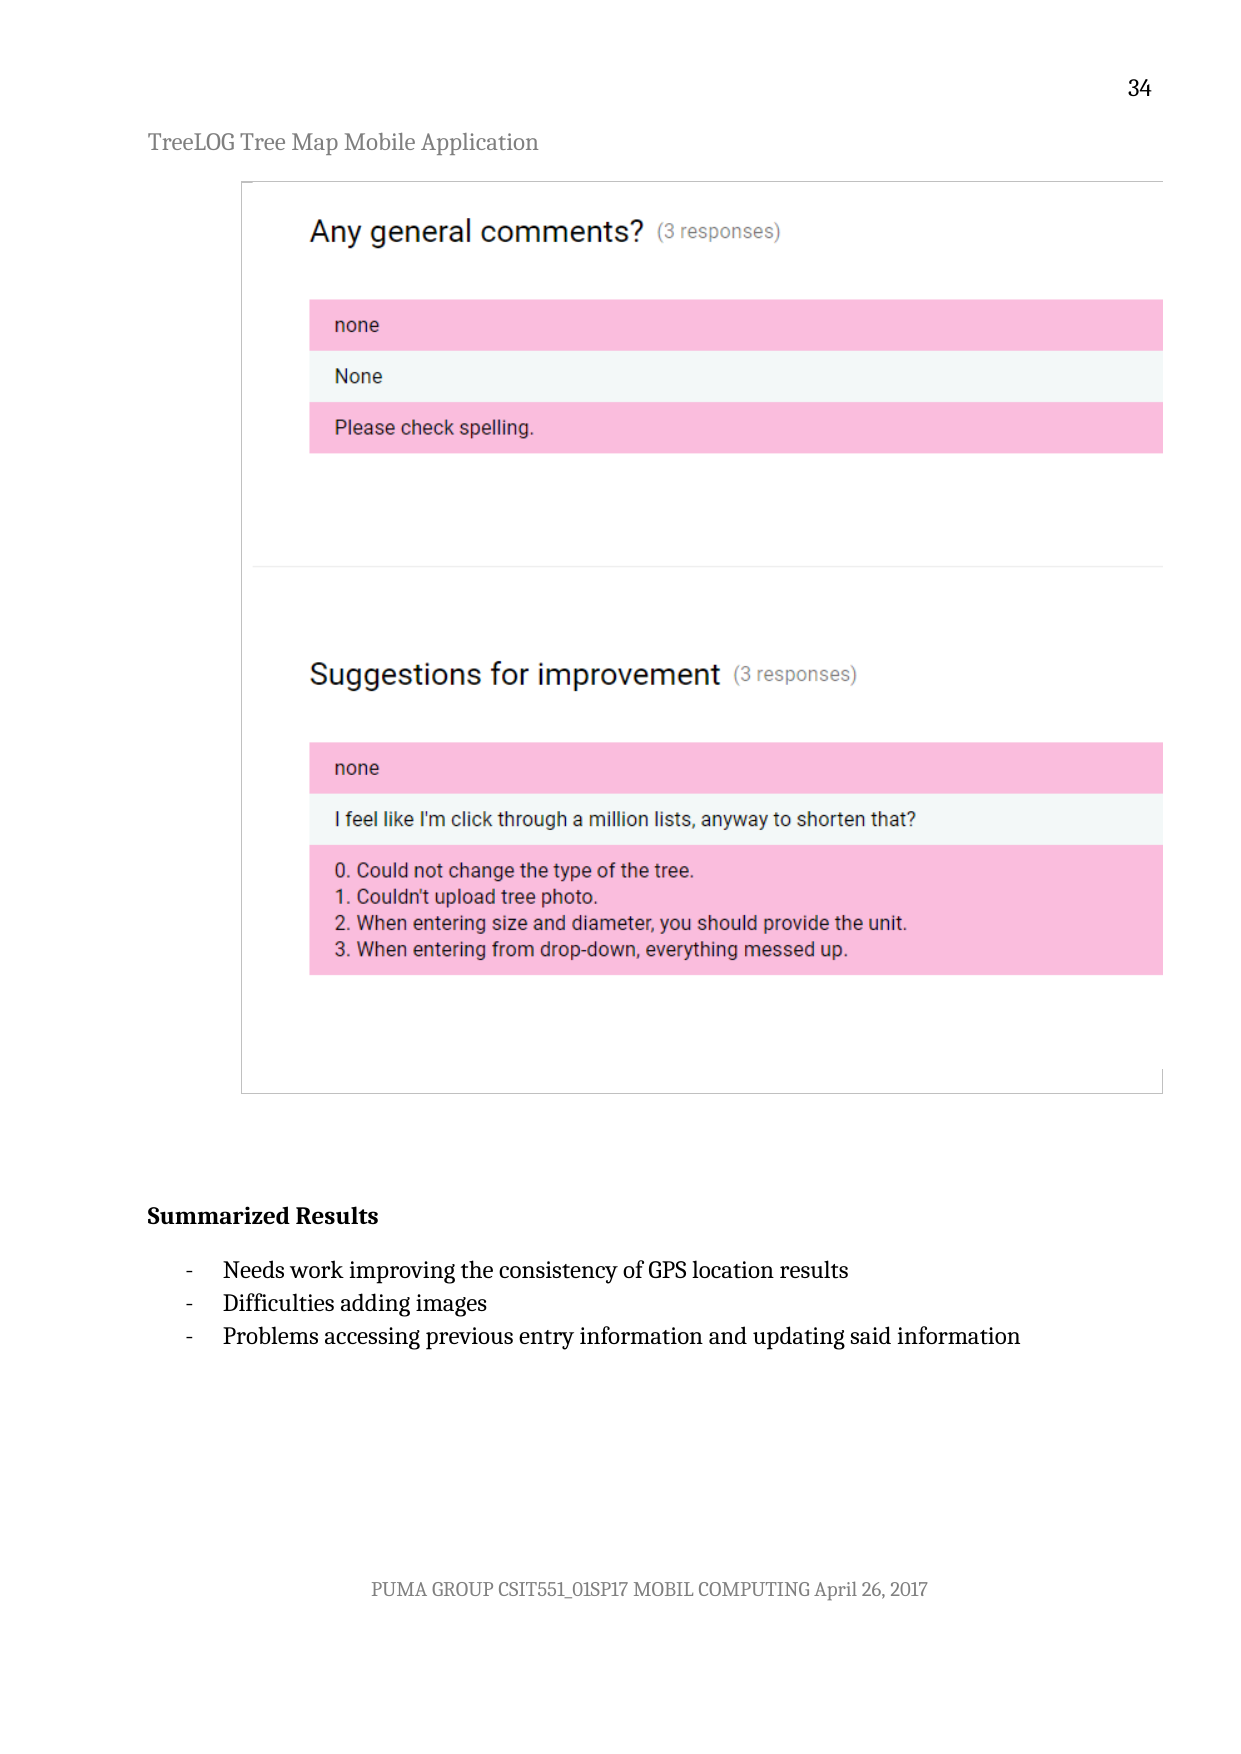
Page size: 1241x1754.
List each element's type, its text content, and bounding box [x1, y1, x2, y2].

list Needs work improving the consistency of GPS location results [185, 1256, 1152, 1284]
list Problems accessing previous entry information and updating said information [185, 1322, 1152, 1351]
text Summarized Results [148, 1202, 1152, 1231]
list Difficulties adding images [185, 1289, 1152, 1317]
table_cell [242, 183, 1162, 1093]
picture [252, 182, 1163, 1069]
